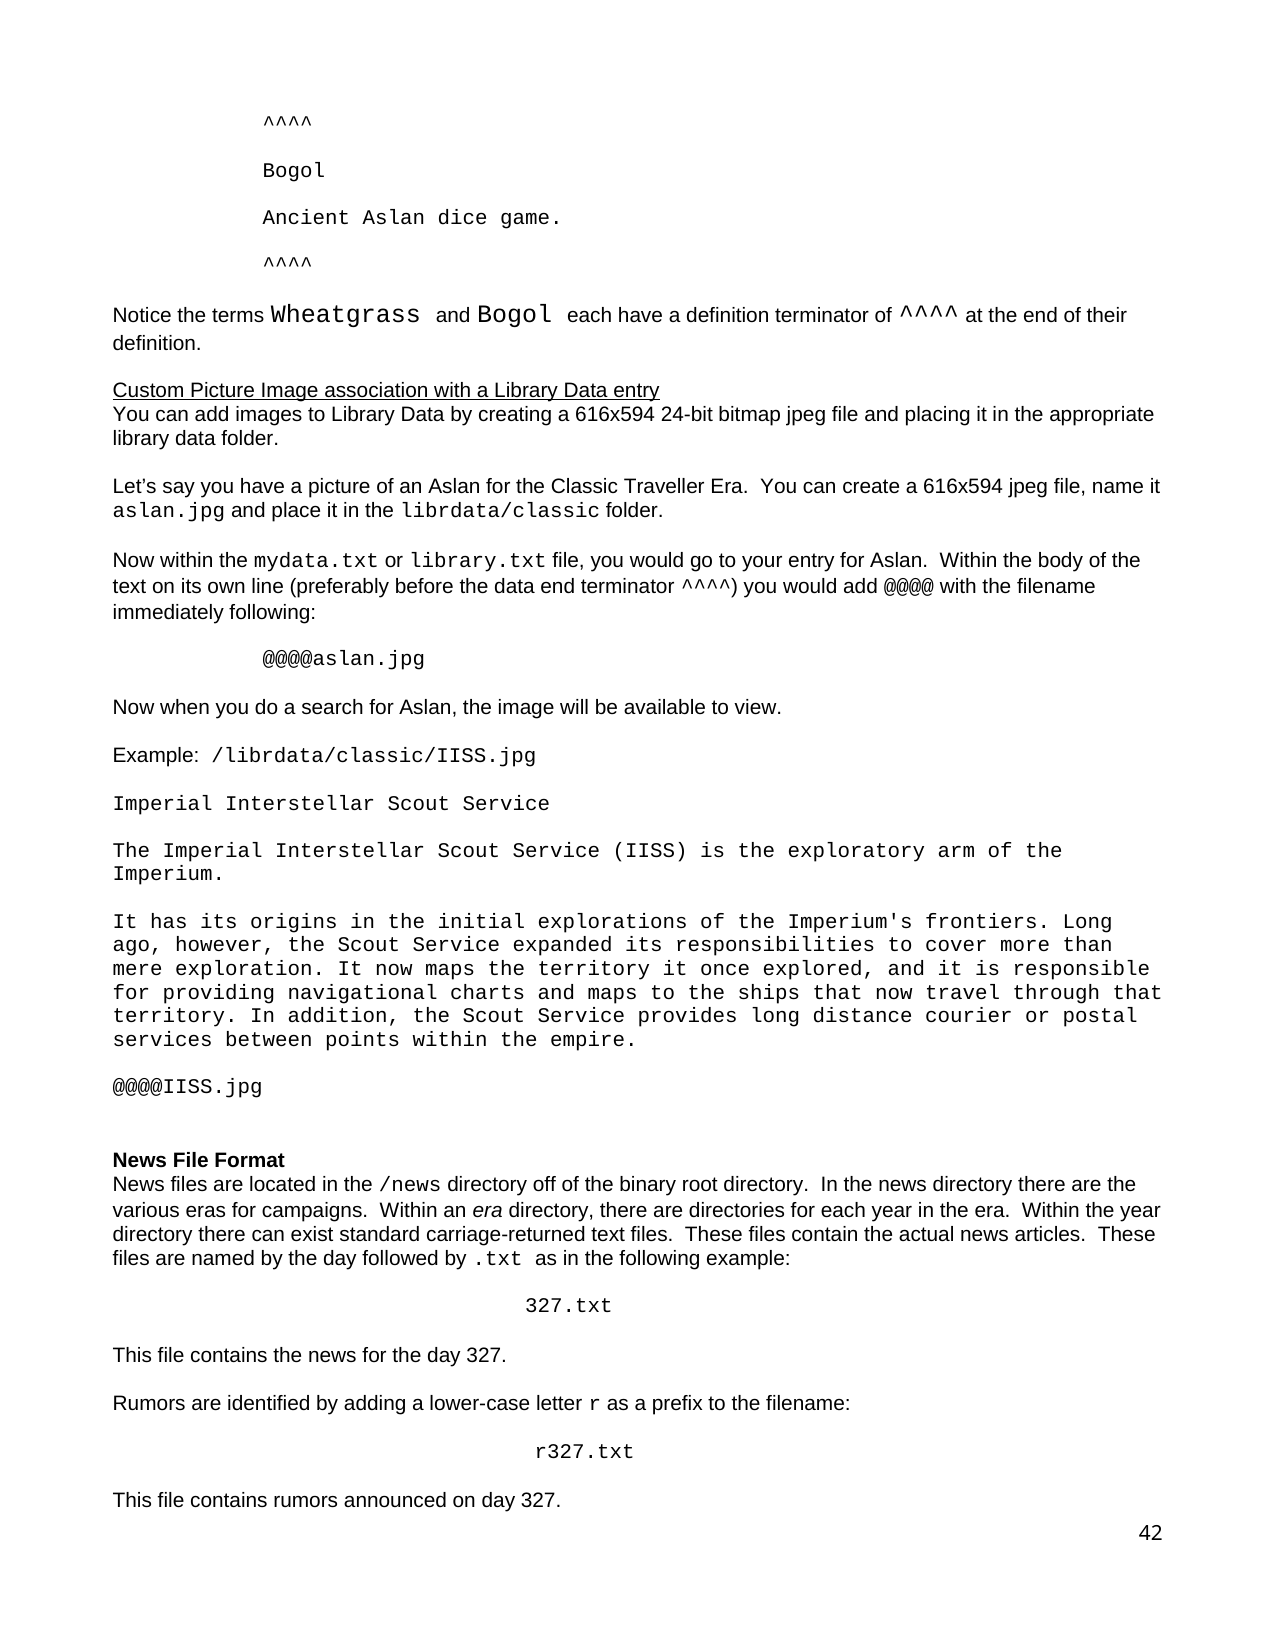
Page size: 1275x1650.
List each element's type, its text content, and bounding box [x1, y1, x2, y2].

text This file contains the news for the day 327. [112, 1343, 1162, 1367]
text It has its origins in the initial explorations of the Imperium's frontiers. Long ago, however, the Scout Service expanded its responsibilities to cover more than mere exploration. It now maps the territory it once explored, and it is responsible for providing navigational charts and maps to the ships that now travel through that territory. In addition, the Scout Service provides long distance courier or postal services between points within the empire. [112, 911, 1162, 1053]
text News File Format [112, 1148, 1162, 1172]
text @@@@IISS.jpg [112, 1076, 1162, 1100]
text News files are located in the /news directory off of the binary root directory. In the news directory there are the various eras for campaigns. Within an era directory, there are directories for each year in the era. Within the year directory there can exist standard carriage-returned text files. These files contain the actual news articles. These files are named by the day followed by .txt as in the following example: [112, 1172, 1162, 1271]
text Notice the terms Wheatgrass and Bogol each have a definition terminator of ^^^^ at the end of their definition. [112, 302, 1162, 354]
text Now within the mydata.txt or library.txt file, you would go to your entry for Aslan. Within the body of the text on its own line (preferably before the data end terminator ^^^^) you would add @@@@ with the filename immediately following: [112, 548, 1162, 623]
text You can add images to Library Data by creating a 616x594 24-bit bitmap jpeg file and placing it in the appropriate library data folder. [112, 402, 1162, 450]
text This file contains rumors announced on day 327. [112, 1488, 1162, 1512]
text Now when you do a search for Aslan, the image will be available to view. [112, 695, 1162, 719]
text ^^^^ [262, 254, 1012, 278]
text ^^^^ [262, 112, 1012, 136]
text Custom Picture Image association with a Library Data entry [112, 378, 1162, 402]
text 327.txt [525, 1295, 1162, 1319]
text @@@@aslan.jpg [262, 647, 1162, 671]
text Example: /librdata/classic/IISS.jpg [112, 743, 1162, 769]
text Rumors are identified by adding a lower-case letter r as a prefix to the filename: [112, 1391, 1162, 1417]
text Bogol [262, 160, 1012, 183]
text Ancient Aslan dice game. [262, 207, 1012, 231]
text Let’s say you have a picture of an Aslan for the Classic Traveller Era. You can create a 616x594 jpeg file, name it aslan.jpg and place it in the librdata/classic folder. [112, 474, 1162, 524]
text Imperial Interstellar Scout Service [112, 792, 1162, 816]
text r327.txt [534, 1441, 1162, 1464]
text The Imperial Interstellar Scout Service (IISS) is the exploratory arm of the Imperium. [112, 840, 1162, 887]
